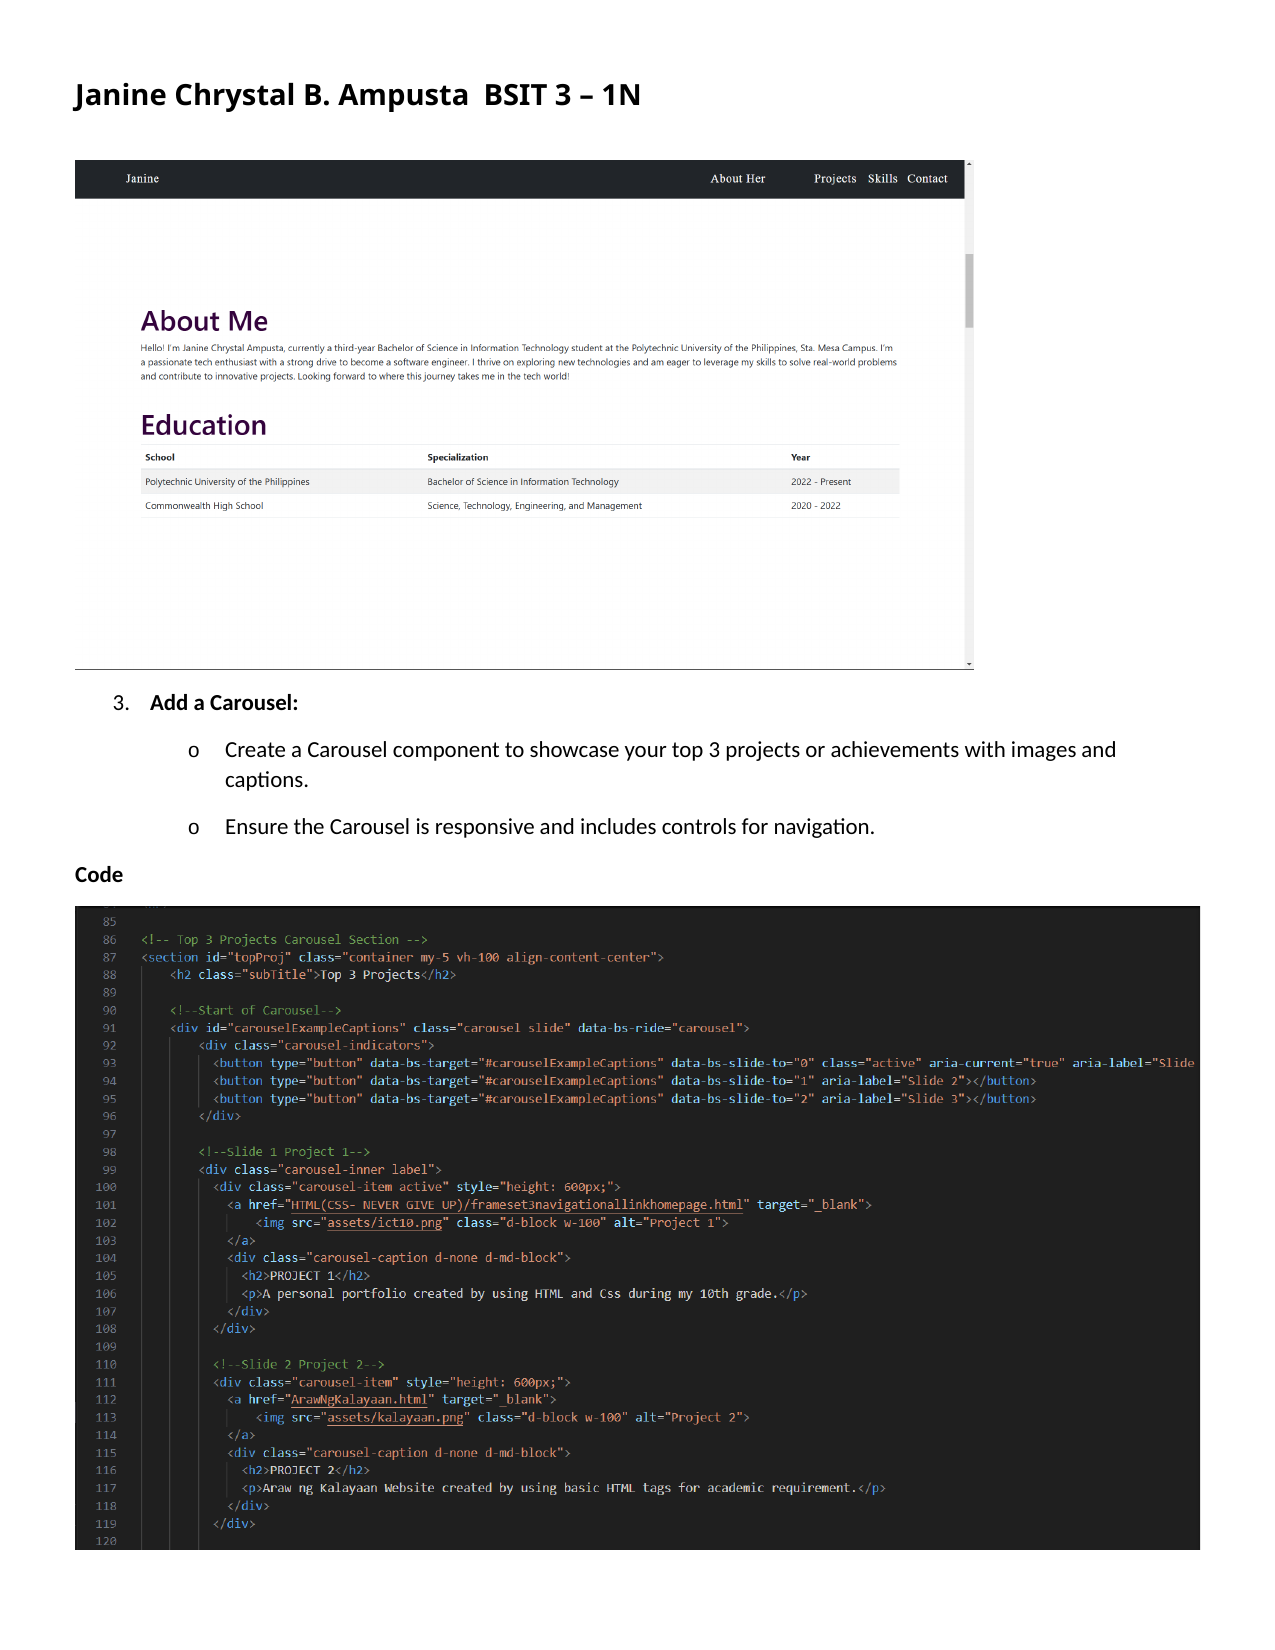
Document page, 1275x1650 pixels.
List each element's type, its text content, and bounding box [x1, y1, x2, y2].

list Create a Carousel component to showcase your top 3 projects or achievements with images and captions. [187, 735, 1200, 794]
picture [75, 160, 974, 670]
picture [75, 906, 1200, 1550]
list Ensure the Carousel is responsive and includes controls for navigation. [187, 812, 1200, 841]
list Add a Carousel: [112, 688, 1200, 716]
text Code [75, 860, 1200, 888]
